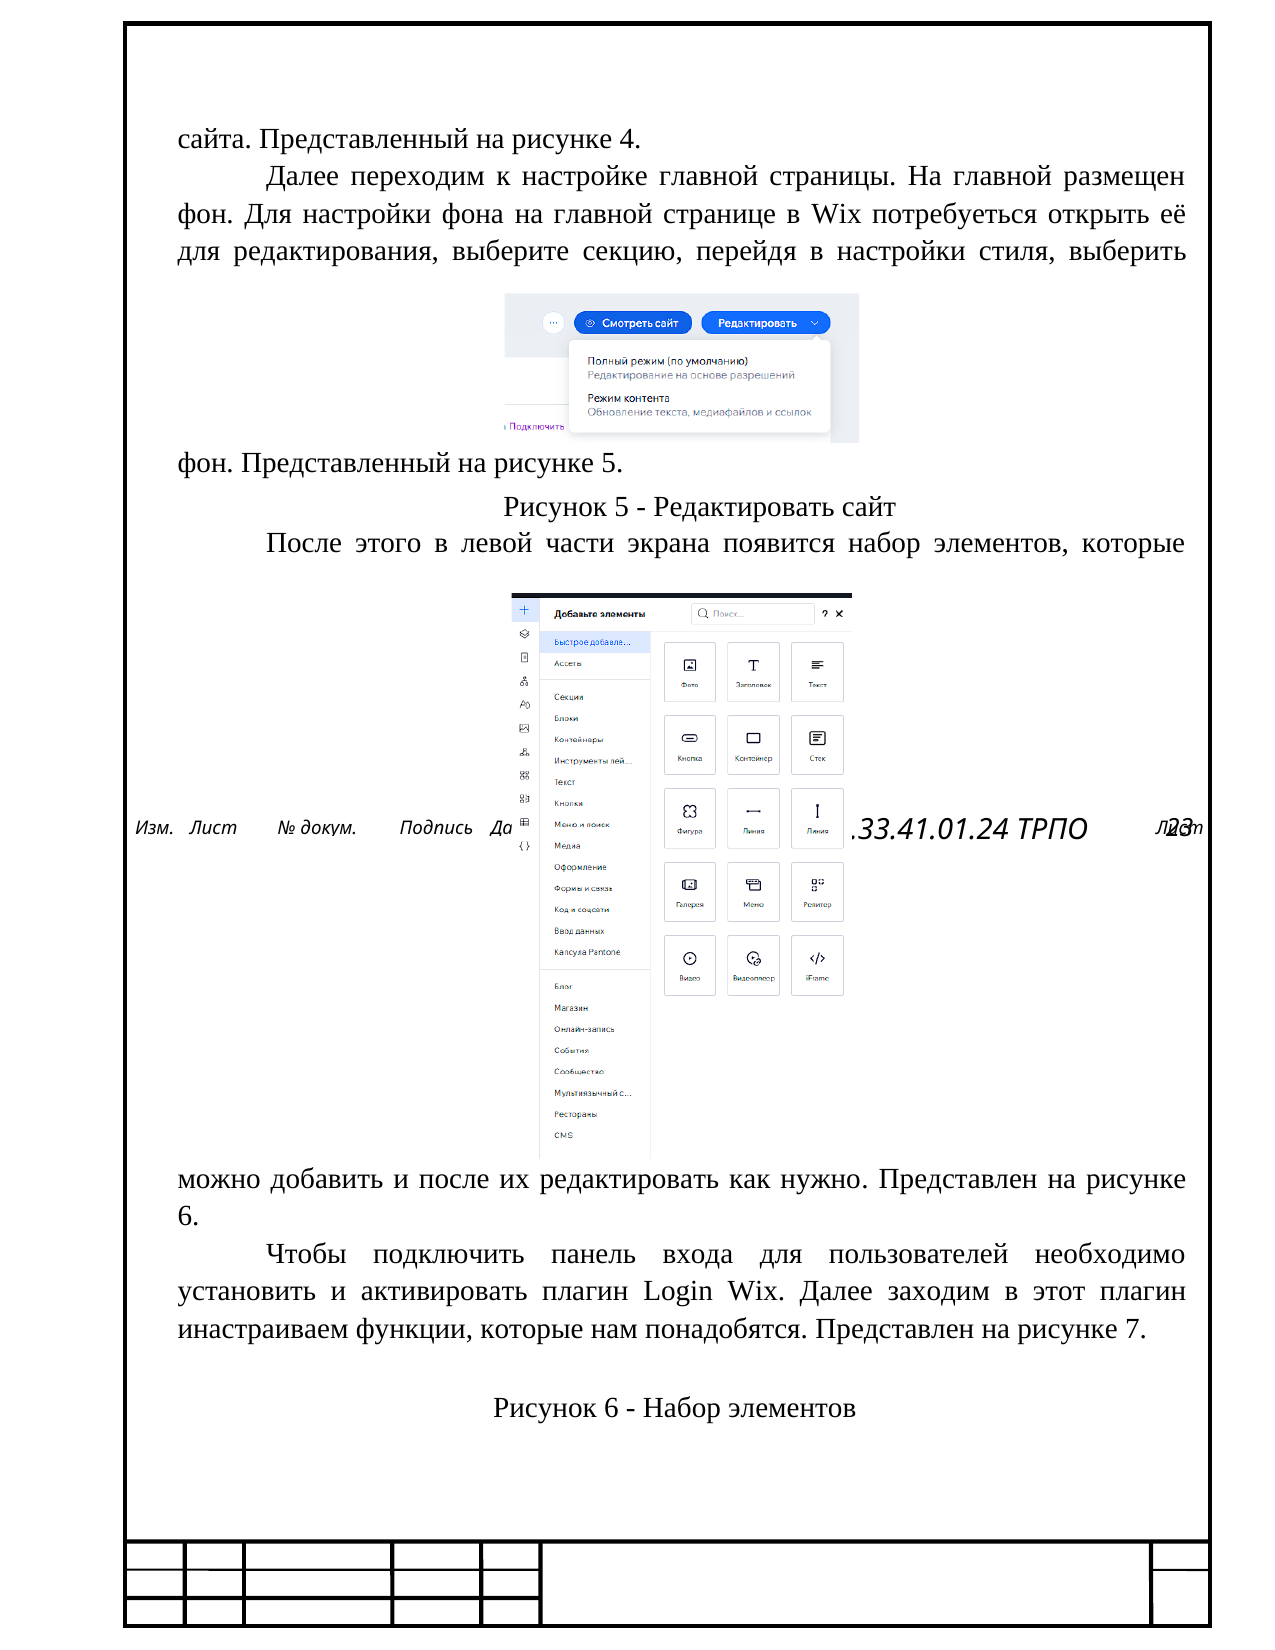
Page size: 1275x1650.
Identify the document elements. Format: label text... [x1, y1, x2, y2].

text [177, 118, 1186, 156]
text Чтобы подключить панель входа для пользователей необходимо установить и активировать плагин Login Wix. Далее заходим в этот плагин инастраиваем функции, которые нам понадобятся. Представлен на рисунке 7. [177, 1233, 1186, 1346]
picture [511, 593, 852, 1159]
text Далее переходим к настройке главной страницы. На главной размещен фон. Для настройки фона на главной странице в Wix потребуеться открыть её для редактирования, выберите секцию, перейдя в настройки стиля, выберить фон. Представленный на рисунке 5. [177, 156, 1186, 480]
picture [504, 293, 860, 443]
